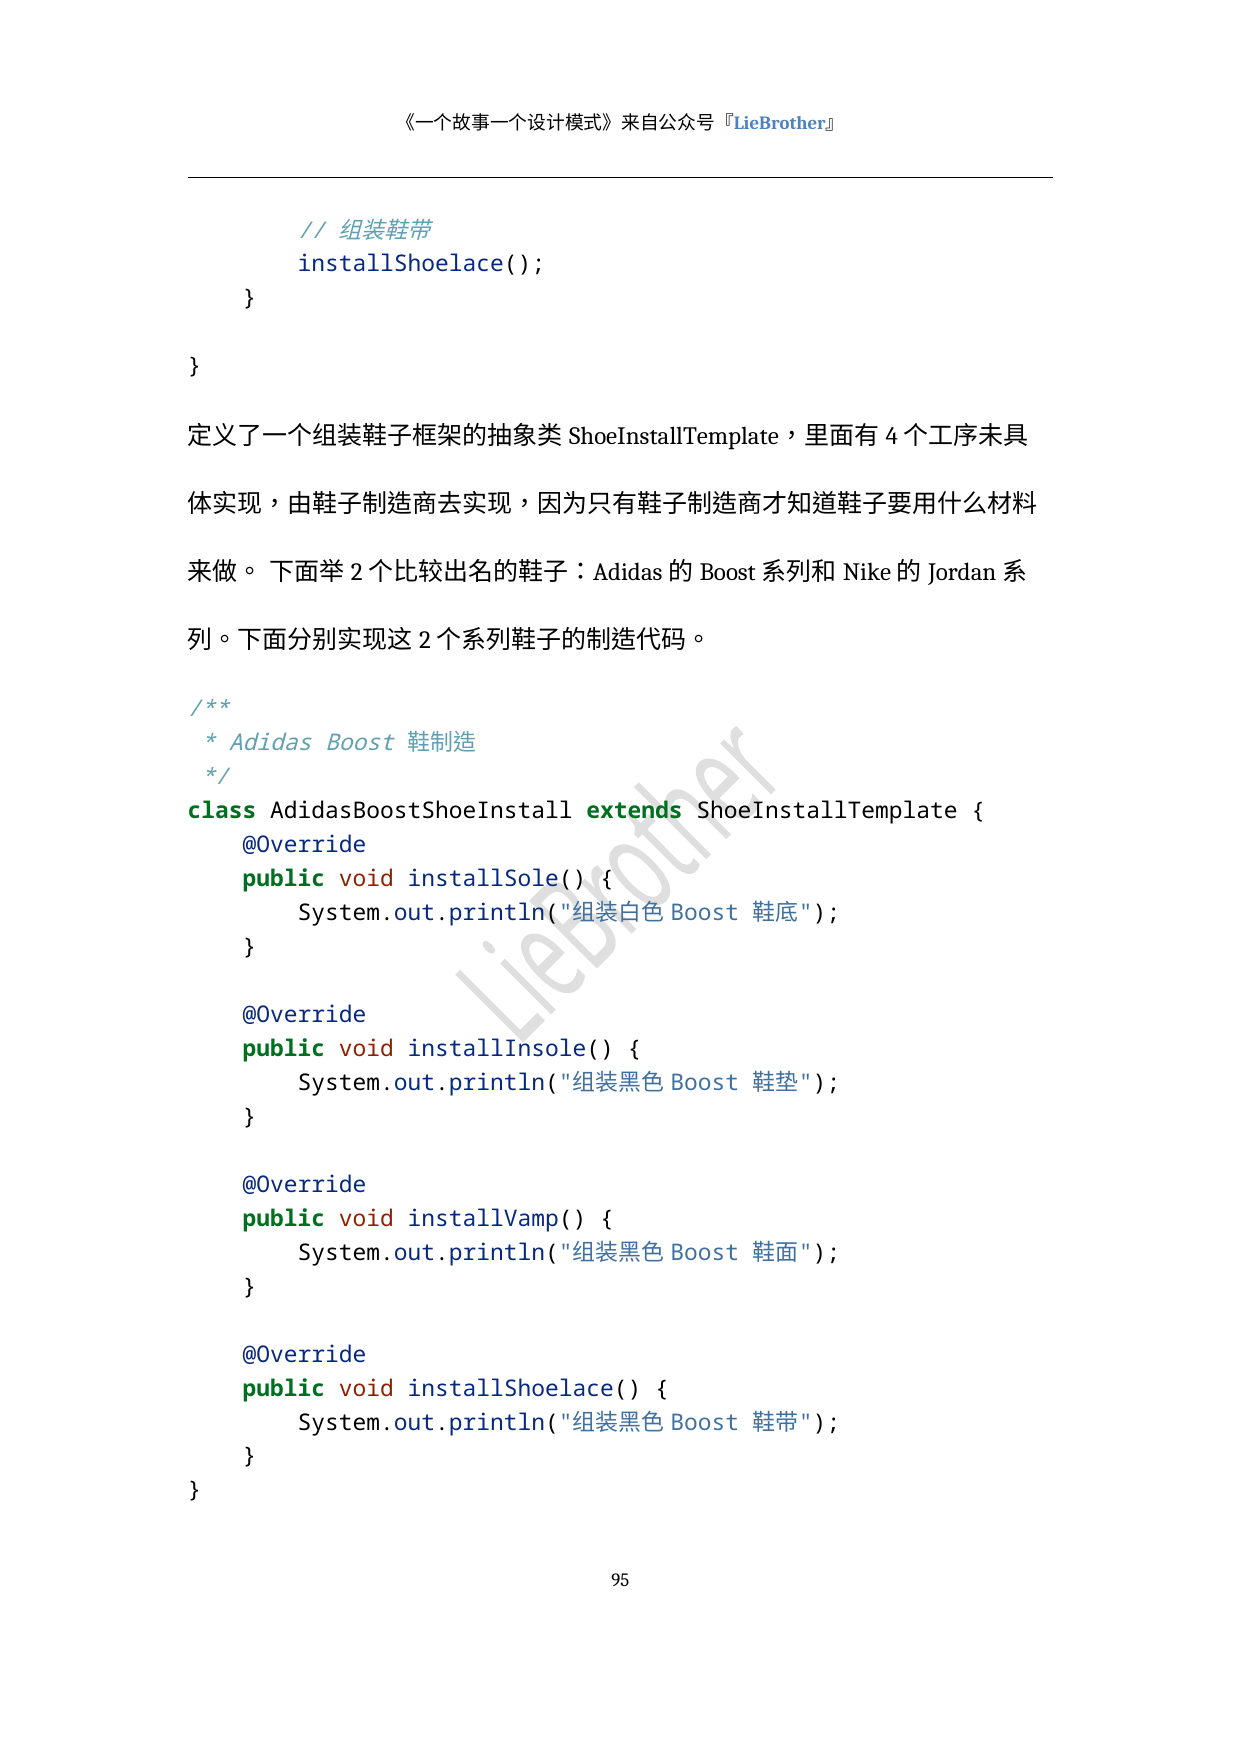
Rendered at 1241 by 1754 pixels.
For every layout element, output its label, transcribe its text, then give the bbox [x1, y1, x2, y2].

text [187, 212, 1053, 382]
text 定义了一个组装鞋子框架的抽象类 ShoeInstallTemplate，里面有 4 个工序未具体实现，由鞋子制造商去实现，因为只有鞋子制造商才知道鞋子要用什么材料来做。 下面举 2 个比较出名的鞋子：Adidas 的 Boost 系列和 Nike 的 Jordan 系列。下面分别实现这 2 个系列鞋子的制造代码。 [187, 401, 1053, 672]
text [187, 691, 1053, 1506]
